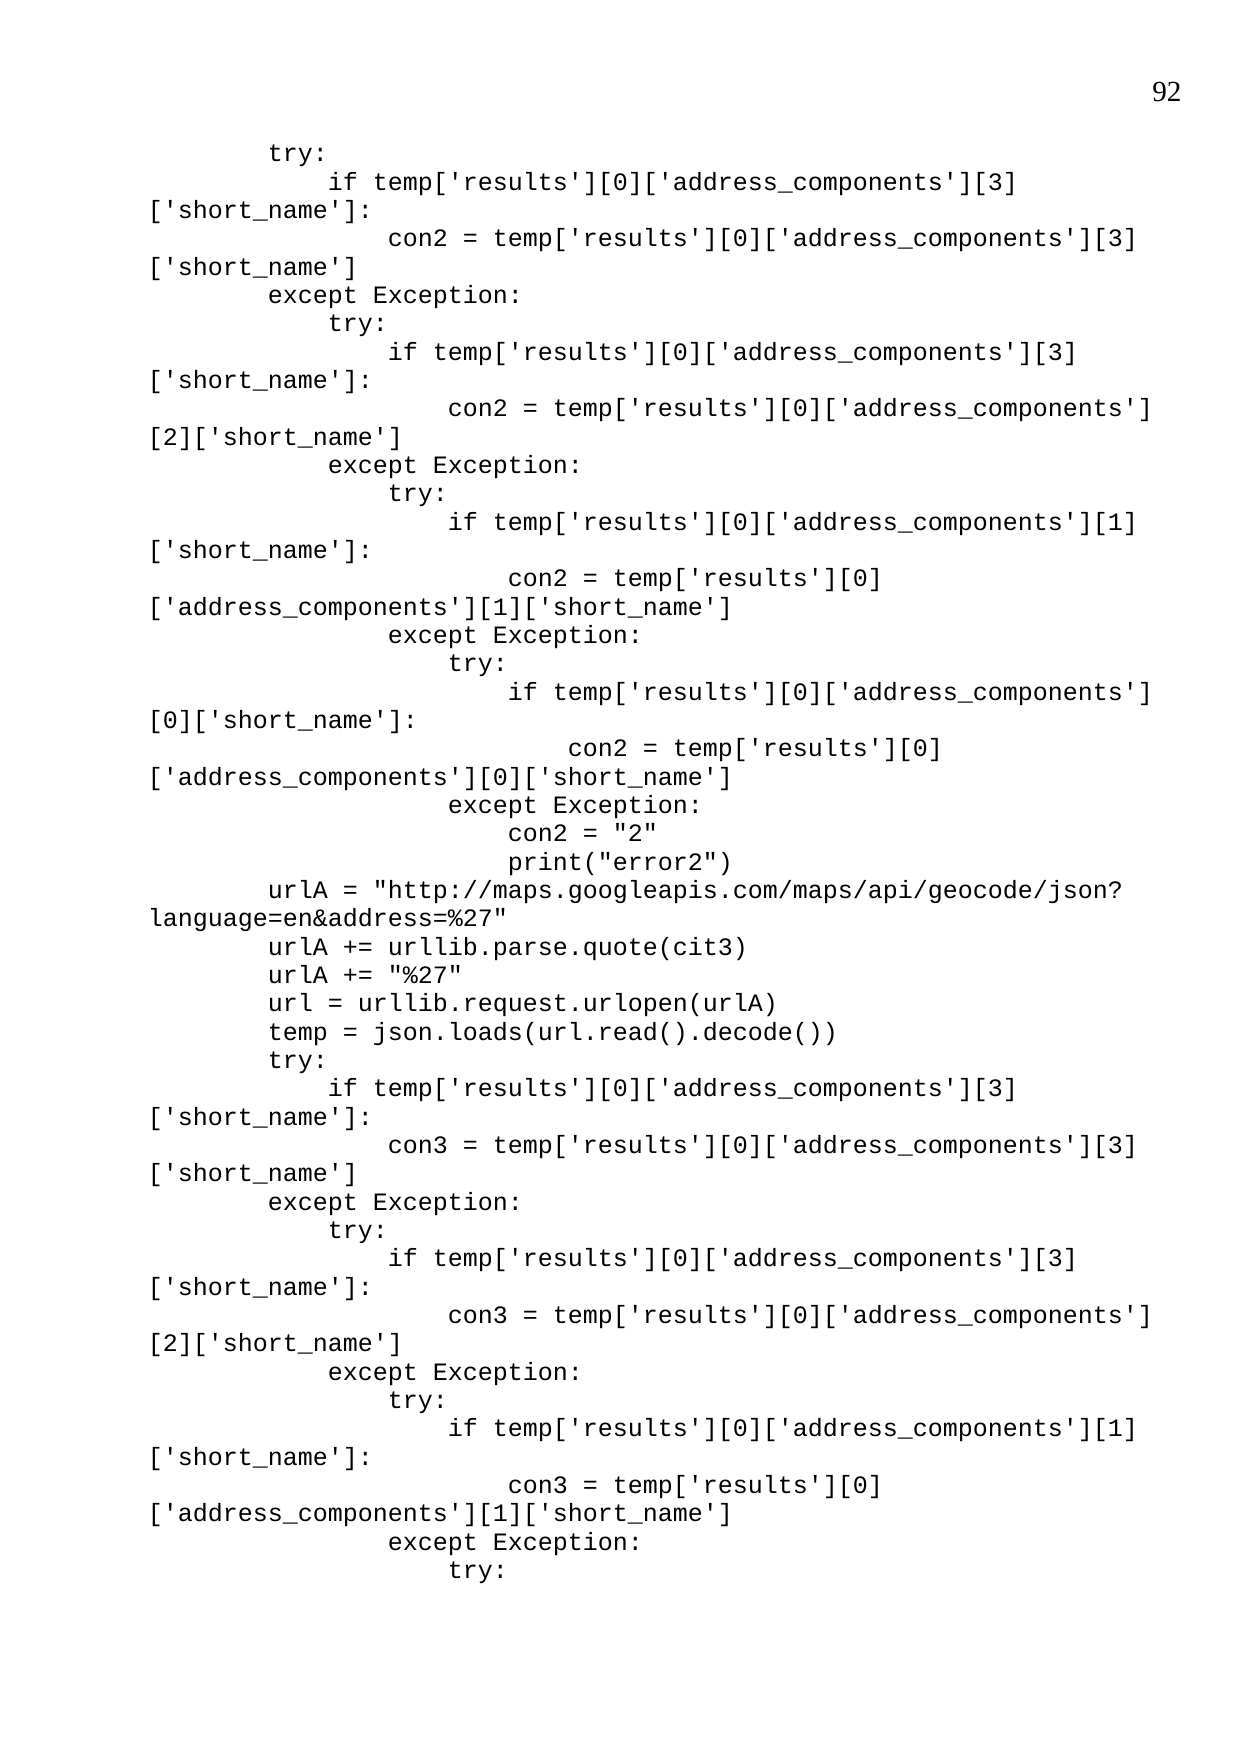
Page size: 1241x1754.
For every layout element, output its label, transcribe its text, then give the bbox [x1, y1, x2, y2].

text try: [148, 651, 1181, 679]
text if temp['results'][0]['address_components'][3]['short_name']: [148, 169, 1181, 226]
text con2 = "2" [148, 821, 1181, 849]
text except Exception: [148, 283, 1181, 311]
text urlA += urllib.parse.quote(cit3) [148, 934, 1181, 963]
text con2 = temp['results'][0]['address_components'][2]['short_name'] [148, 396, 1181, 453]
text if temp['results'][0]['address_components'][3]['short_name']: [148, 1076, 1181, 1133]
text if temp['results'][0]['address_components'][0]['short_name']: [148, 679, 1181, 736]
text urlA += "%27" [148, 963, 1181, 991]
text if temp['results'][0]['address_components'][1]['short_name']: [148, 509, 1181, 566]
text url = urllib.request.urlopen(urlA) [148, 991, 1181, 1019]
text temp = json.loads(url.read().decode()) [148, 1019, 1181, 1048]
text if temp['results'][0]['address_components'][1]['short_name']: [148, 1416, 1181, 1473]
text except Exception: [148, 453, 1181, 481]
text except Exception: [148, 1359, 1181, 1388]
text con2 = temp['results'][0]['address_components'][3]['short_name'] [148, 226, 1181, 283]
text try: [148, 1388, 1181, 1416]
text try: [148, 481, 1181, 509]
text con3 = temp['results'][0]['address_components'][1]['short_name'] [148, 1473, 1181, 1529]
text urlA = "http://maps.googleapis.com/maps/api/geocode/json?language=en&address=%27" [148, 878, 1181, 934]
text try: [148, 1218, 1181, 1246]
text if temp['results'][0]['address_components'][3]['short_name']: [148, 1246, 1181, 1303]
text if temp['results'][0]['address_components'][3]['short_name']: [148, 339, 1181, 396]
text except Exception: [148, 1529, 1181, 1558]
text con2 = temp['results'][0]['address_components'][0]['short_name'] [148, 736, 1181, 793]
text print("error2") [148, 849, 1181, 878]
text try: [148, 311, 1181, 339]
text con3 = temp['results'][0]['address_components'][3]['short_name'] [148, 1133, 1181, 1189]
text try: [148, 1048, 1181, 1076]
text try: [148, 141, 1181, 169]
text con3 = temp['results'][0]['address_components'][2]['short_name'] [148, 1303, 1181, 1359]
text except Exception: [148, 623, 1181, 651]
text except Exception: [148, 793, 1181, 821]
text except Exception: [148, 1189, 1181, 1218]
text con2 = temp['results'][0]['address_components'][1]['short_name'] [148, 566, 1181, 623]
text try: [148, 1558, 1181, 1586]
